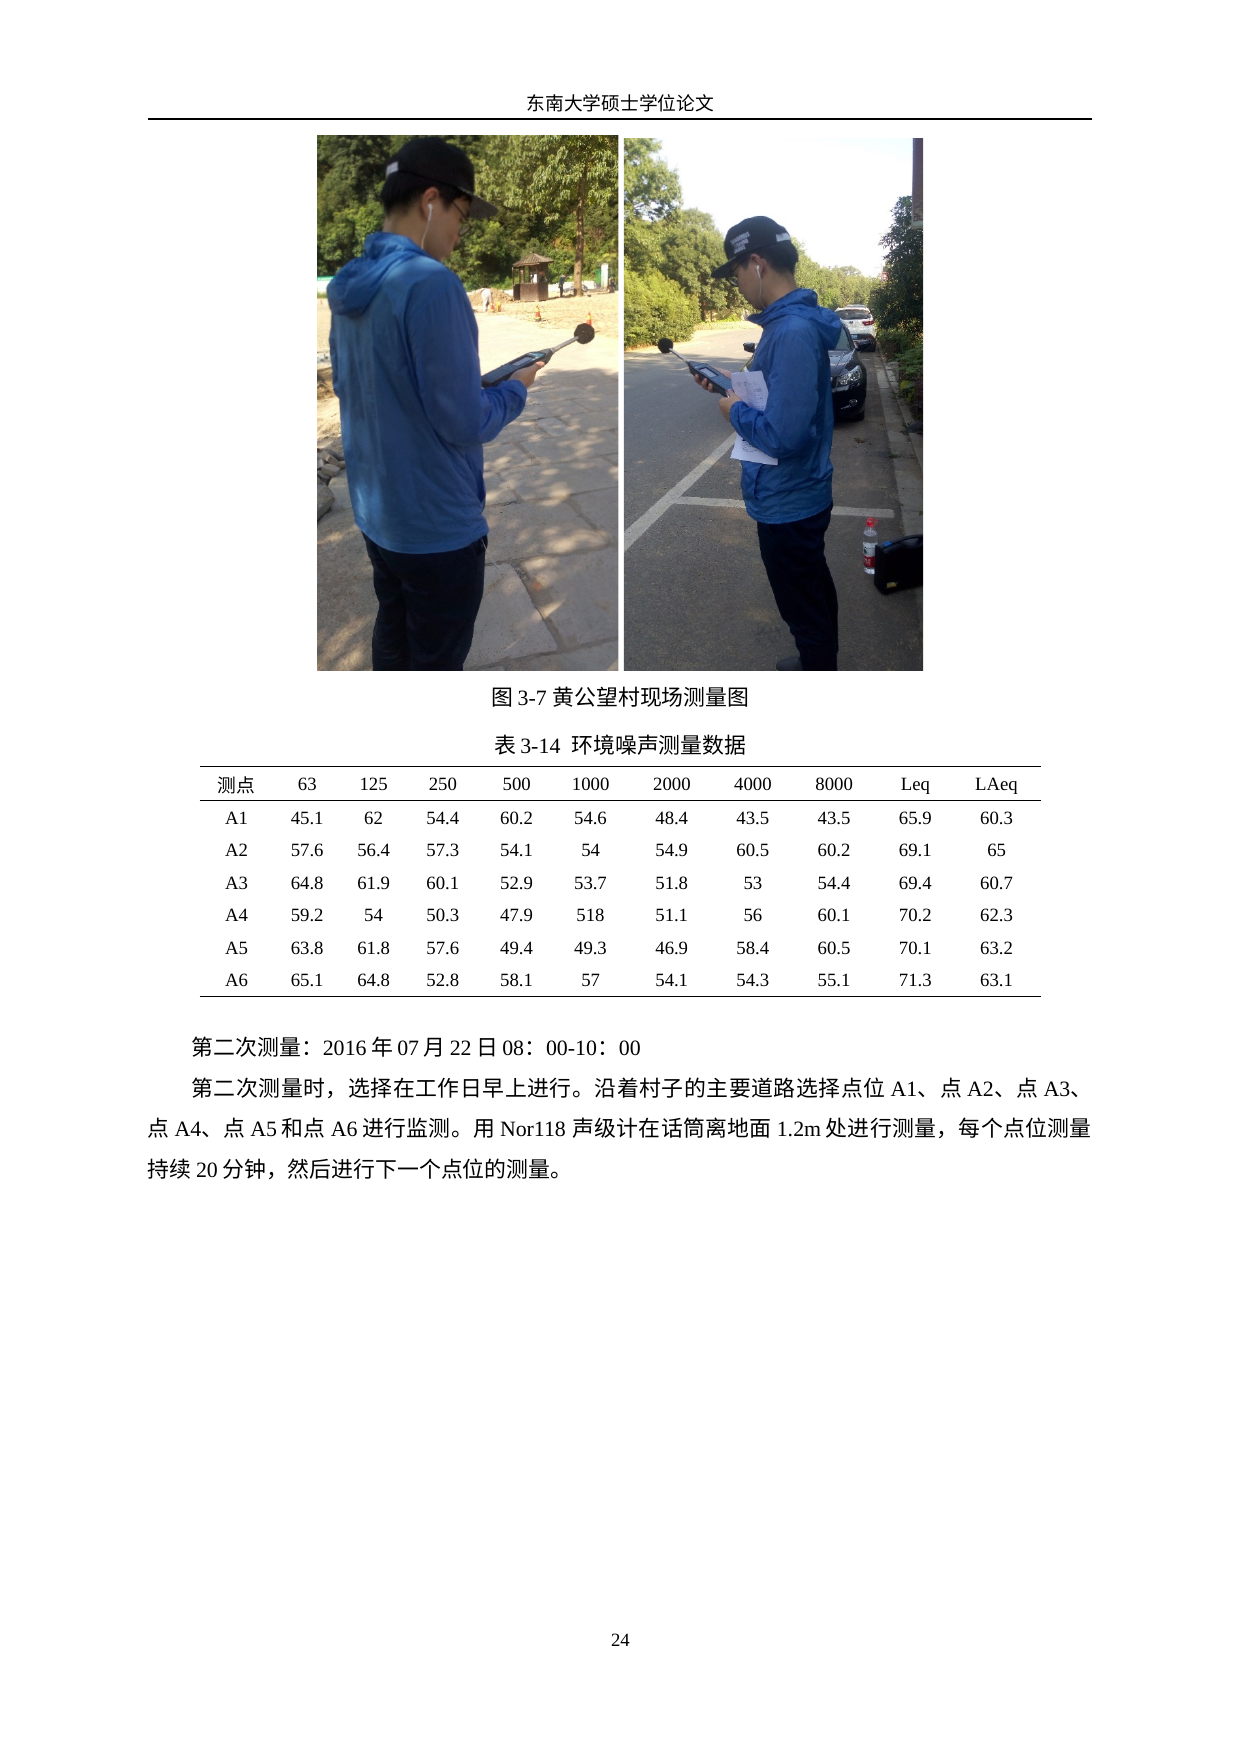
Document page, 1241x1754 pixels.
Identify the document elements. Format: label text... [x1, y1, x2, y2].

table_cell 64.8 [341, 964, 406, 996]
table_cell 53 [716, 866, 789, 899]
table_header 4000 [716, 767, 789, 800]
table_cell 60.5 [716, 834, 789, 866]
table_cell 63.2 [952, 931, 1041, 964]
table_cell 60.5 [790, 931, 878, 964]
table_header 1000 [553, 767, 627, 800]
text 图3-7 黄公望村现场测量图 [148, 679, 1092, 712]
table_cell 63.8 [273, 931, 341, 964]
table_cell 52.9 [480, 866, 553, 899]
table_cell 49.4 [480, 931, 553, 964]
text 第二次测量：2016年07月22日08：00-10：00 [148, 1030, 1092, 1062]
table_cell 54.6 [553, 801, 627, 834]
table_cell 57.6 [273, 834, 341, 866]
table_cell 54 [341, 899, 406, 931]
table_cell 65.9 [878, 801, 952, 834]
table_cell 53.7 [553, 866, 627, 899]
table_header 2000 [627, 767, 716, 800]
table_cell 54.3 [716, 964, 789, 996]
table_cell 54.4 [790, 866, 878, 899]
table_cell 57.6 [406, 931, 479, 964]
table_cell A2 [200, 834, 273, 866]
table_cell 61.8 [341, 931, 406, 964]
table_cell 65.1 [273, 964, 341, 996]
table_header 500 [480, 767, 553, 800]
picture [317, 135, 619, 671]
table_cell 43.5 [716, 801, 789, 834]
table_cell 60.3 [952, 801, 1041, 834]
table_cell 47.9 [480, 899, 553, 931]
table_cell 60.2 [790, 834, 878, 866]
table_cell 56 [716, 899, 789, 931]
table_cell 52.8 [406, 964, 479, 996]
table_cell 57.3 [406, 834, 479, 866]
table_cell 69.1 [878, 834, 952, 866]
table_cell 60.1 [790, 899, 878, 931]
table_header 125 [341, 767, 406, 800]
table_cell 62 [341, 801, 406, 834]
table_cell A6 [200, 964, 273, 996]
table_cell 56.4 [341, 834, 406, 866]
table_cell 69.4 [878, 866, 952, 899]
table_cell 59.2 [273, 899, 341, 931]
table_cell 58.1 [480, 964, 553, 996]
table_cell 63.1 [952, 964, 1041, 996]
table_cell 49.3 [553, 931, 627, 964]
table_cell 60.2 [480, 801, 553, 834]
table_cell 46.9 [627, 931, 716, 964]
table_cell 45.1 [273, 801, 341, 834]
table_cell 62.3 [952, 899, 1041, 931]
table_header 测点 [200, 767, 273, 800]
table_cell 54.1 [627, 964, 716, 996]
table_header 63 [273, 767, 341, 800]
picture [623, 138, 924, 671]
table_cell 55.1 [790, 964, 878, 996]
table_cell 54.9 [627, 834, 716, 866]
table_cell 51.1 [627, 899, 716, 931]
table_cell 57 [553, 964, 627, 996]
table_cell 54.4 [406, 801, 479, 834]
table_cell A4 [200, 899, 273, 931]
table_cell 61.9 [341, 866, 406, 899]
table_cell 70.2 [878, 899, 952, 931]
table_cell A5 [200, 931, 273, 964]
table_cell A3 [200, 866, 273, 899]
table_cell 60.1 [406, 866, 479, 899]
table_cell 54 [553, 834, 627, 866]
table_cell 65 [952, 834, 1041, 866]
table_cell 54.1 [480, 834, 553, 866]
table_cell 60.7 [952, 866, 1041, 899]
table_cell 64.8 [273, 866, 341, 899]
table_header 250 [406, 767, 479, 800]
table_header LAeq [952, 767, 1041, 800]
table_cell 71.3 [878, 964, 952, 996]
table_cell 51.8 [627, 866, 716, 899]
table_header Leq [878, 767, 952, 800]
table_cell 70.1 [878, 931, 952, 964]
table_cell 58.4 [716, 931, 789, 964]
table_cell 518 [553, 899, 627, 931]
text 第二次测量时，选择在工作日早上进行。沿着村子的主要道路选择点位A1、点A2、点A3、点A4、点A5和点A6进行监测。用Nor118 声级计在话筒离地面1.2m处进行测量，每个点位测量持续20分钟，然后进行下一个点位的测量。 [148, 1070, 1092, 1184]
table_header 8000 [790, 767, 878, 800]
table_cell 50.3 [406, 899, 479, 931]
table_cell 48.4 [627, 801, 716, 834]
text 表3-14 环境噪声测量数据 [148, 728, 1092, 761]
table_cell A1 [200, 801, 273, 834]
table_cell 43.5 [790, 801, 878, 834]
